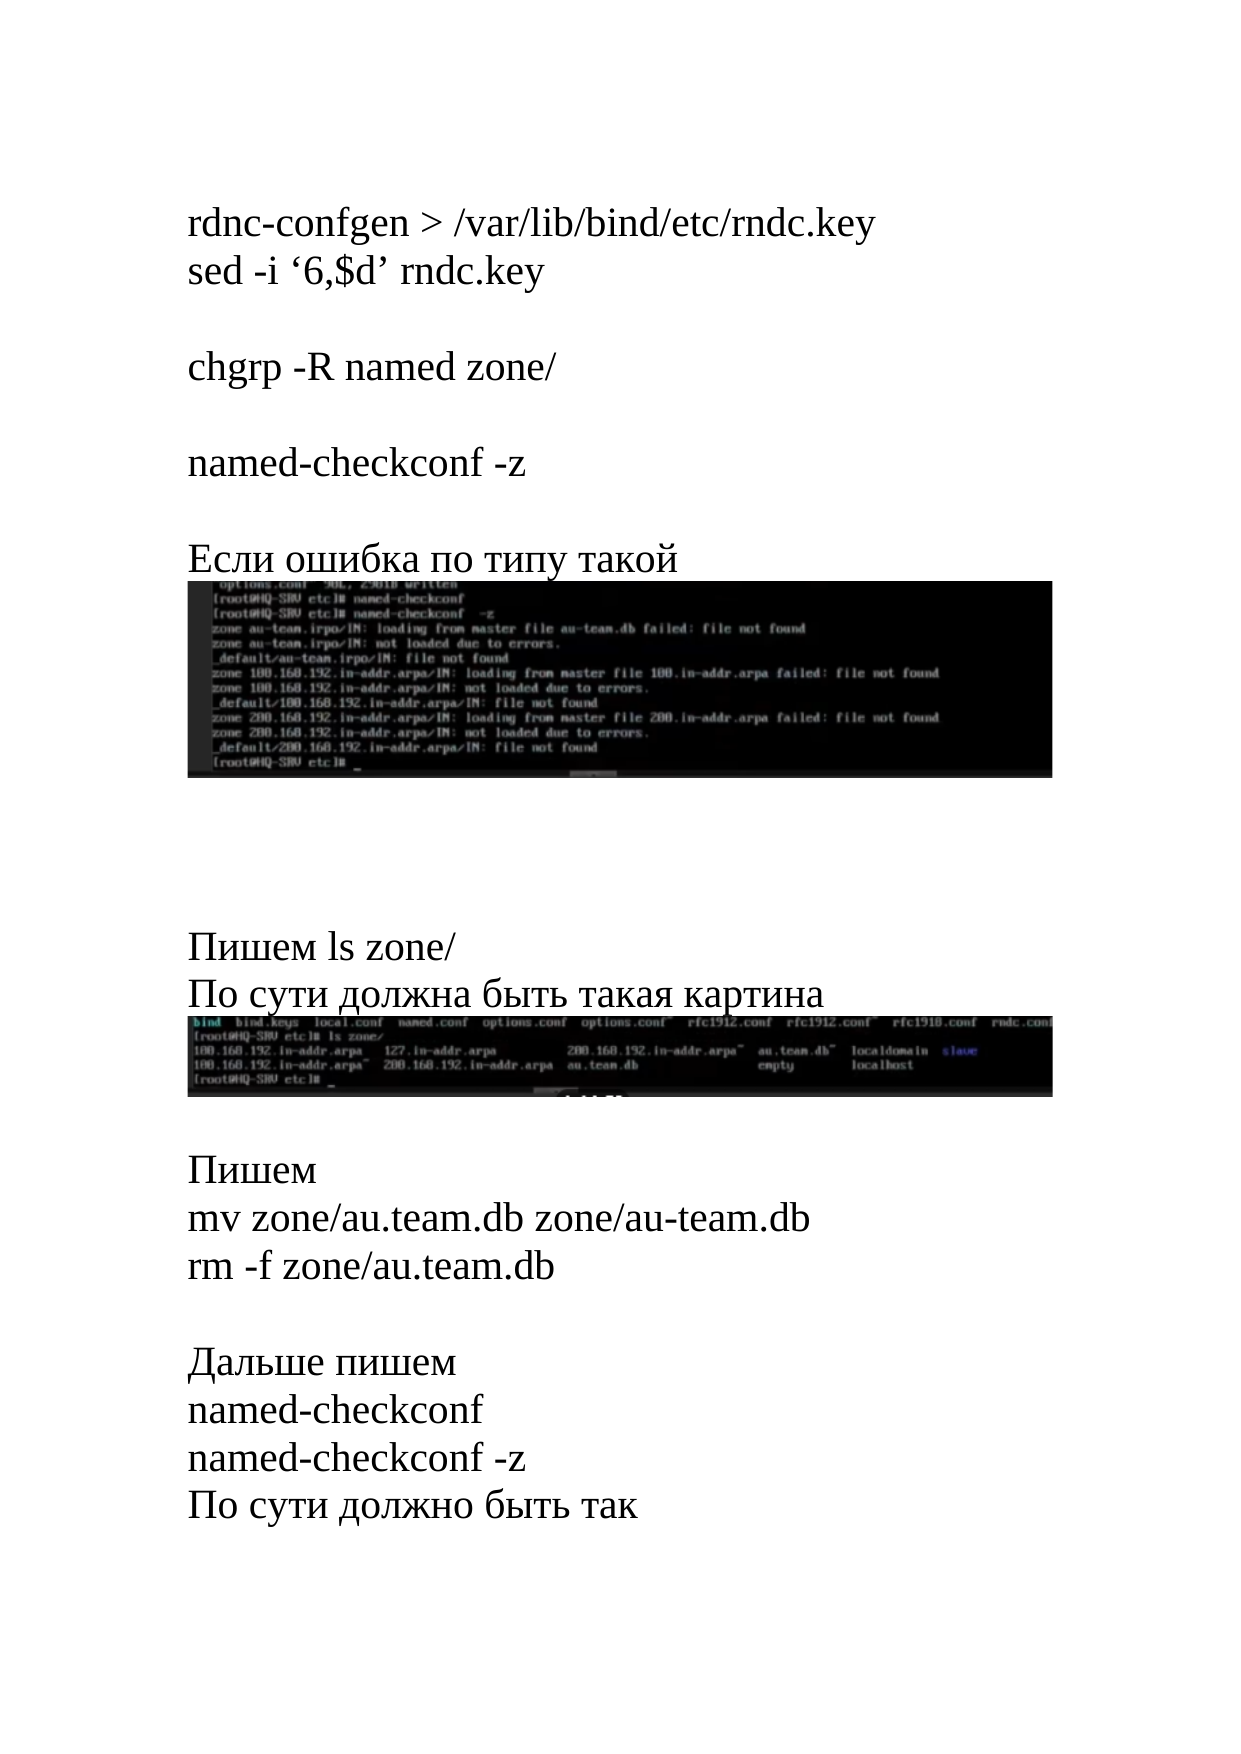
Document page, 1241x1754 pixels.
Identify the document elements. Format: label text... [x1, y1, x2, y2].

text Пишем [187, 1144, 1053, 1192]
text mv zone/au.team.db zone/au-team.db [187, 1192, 1053, 1240]
text Дальше пишем [187, 1336, 1053, 1384]
text rm -f zone/au.team.db [187, 1240, 1053, 1288]
text named-checkconf [187, 1384, 1053, 1432]
text sed -i ‘6,$d’ rndc.key [187, 246, 1053, 294]
text rdnc-confgen > /var/lib/bind/etc/rndc.key [187, 198, 1053, 246]
text chgrp -R named zone/ [187, 342, 1053, 389]
text named-checkconf -z [187, 437, 1053, 485]
text По сути должно быть так [187, 1480, 1053, 1528]
picture [187, 1016, 1053, 1097]
picture [187, 581, 1053, 778]
text Если ошибка по типу такой [187, 533, 1053, 581]
text По сути должна быть такая картина [187, 969, 1053, 1016]
text Пишем ls zone/ [187, 921, 1053, 969]
text named-checkconf -z [187, 1432, 1053, 1480]
